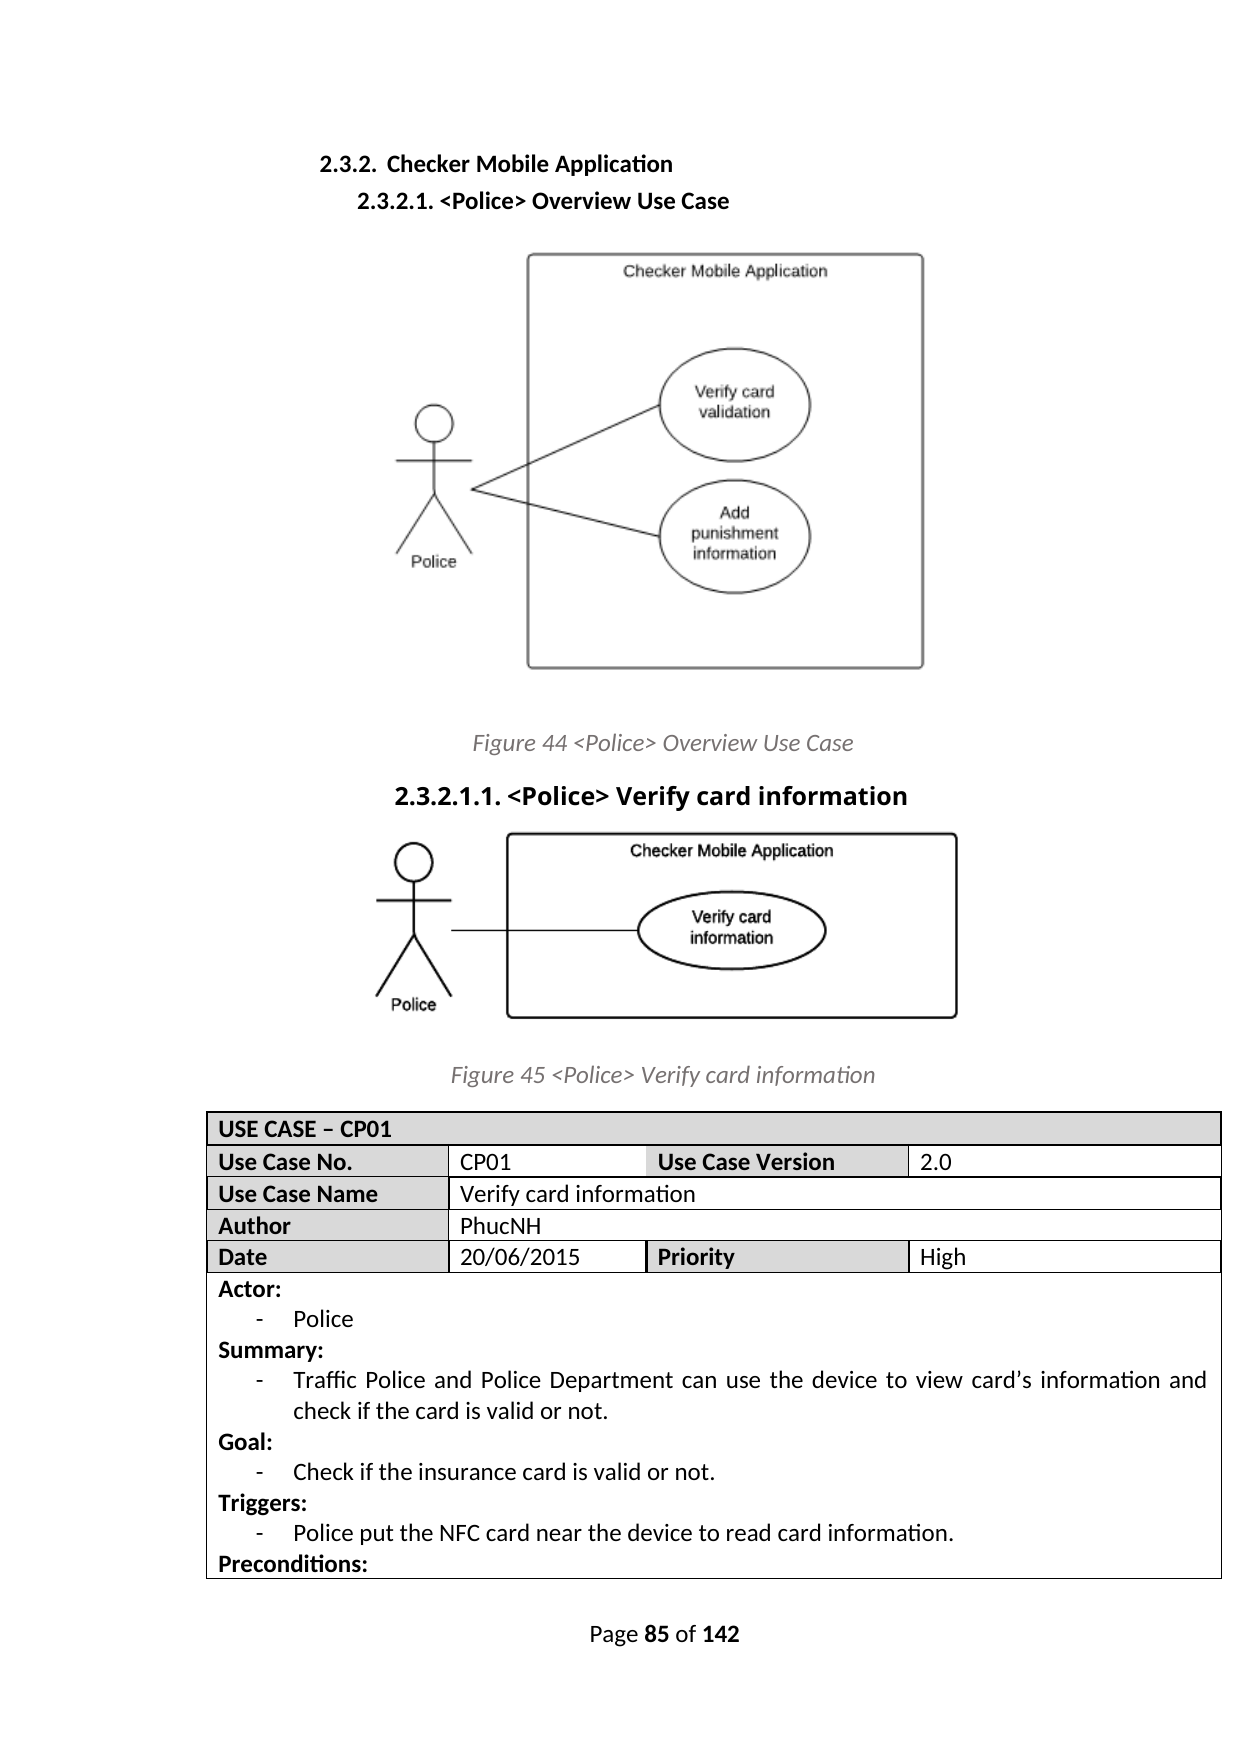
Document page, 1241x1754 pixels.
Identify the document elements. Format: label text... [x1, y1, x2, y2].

table_cell High [910, 1241, 1220, 1272]
table_cell PhucNH [449, 1210, 1221, 1240]
table_cell Verify card information [450, 1178, 1220, 1209]
table_cell Priority [648, 1241, 908, 1272]
table_cell Use Case Name [208, 1177, 448, 1209]
subtitle <Police> Verify card information [394, 779, 1122, 813]
picture [349, 815, 979, 1041]
table_cell Use Case No. [207, 1146, 448, 1176]
table_header USE CASE – CP01 [208, 1113, 1220, 1144]
table_cell Author [207, 1210, 448, 1240]
picture [370, 217, 959, 709]
table_cell CP01 [449, 1146, 646, 1176]
text Figure <Police> Overview Use Case [207, 727, 1122, 758]
table_cell Date [208, 1241, 448, 1272]
text Figure <Police> Verify card information [207, 1060, 1122, 1090]
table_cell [207, 1273, 1221, 1578]
subtitle <Police> Overview Use Case [357, 185, 1122, 215]
table_cell 2.0 [909, 1146, 1221, 1176]
subtitle Checker Mobile Application [319, 148, 1122, 178]
table_cell Use Case Version [646, 1146, 908, 1176]
table_cell 20/06/2015 [450, 1241, 645, 1272]
